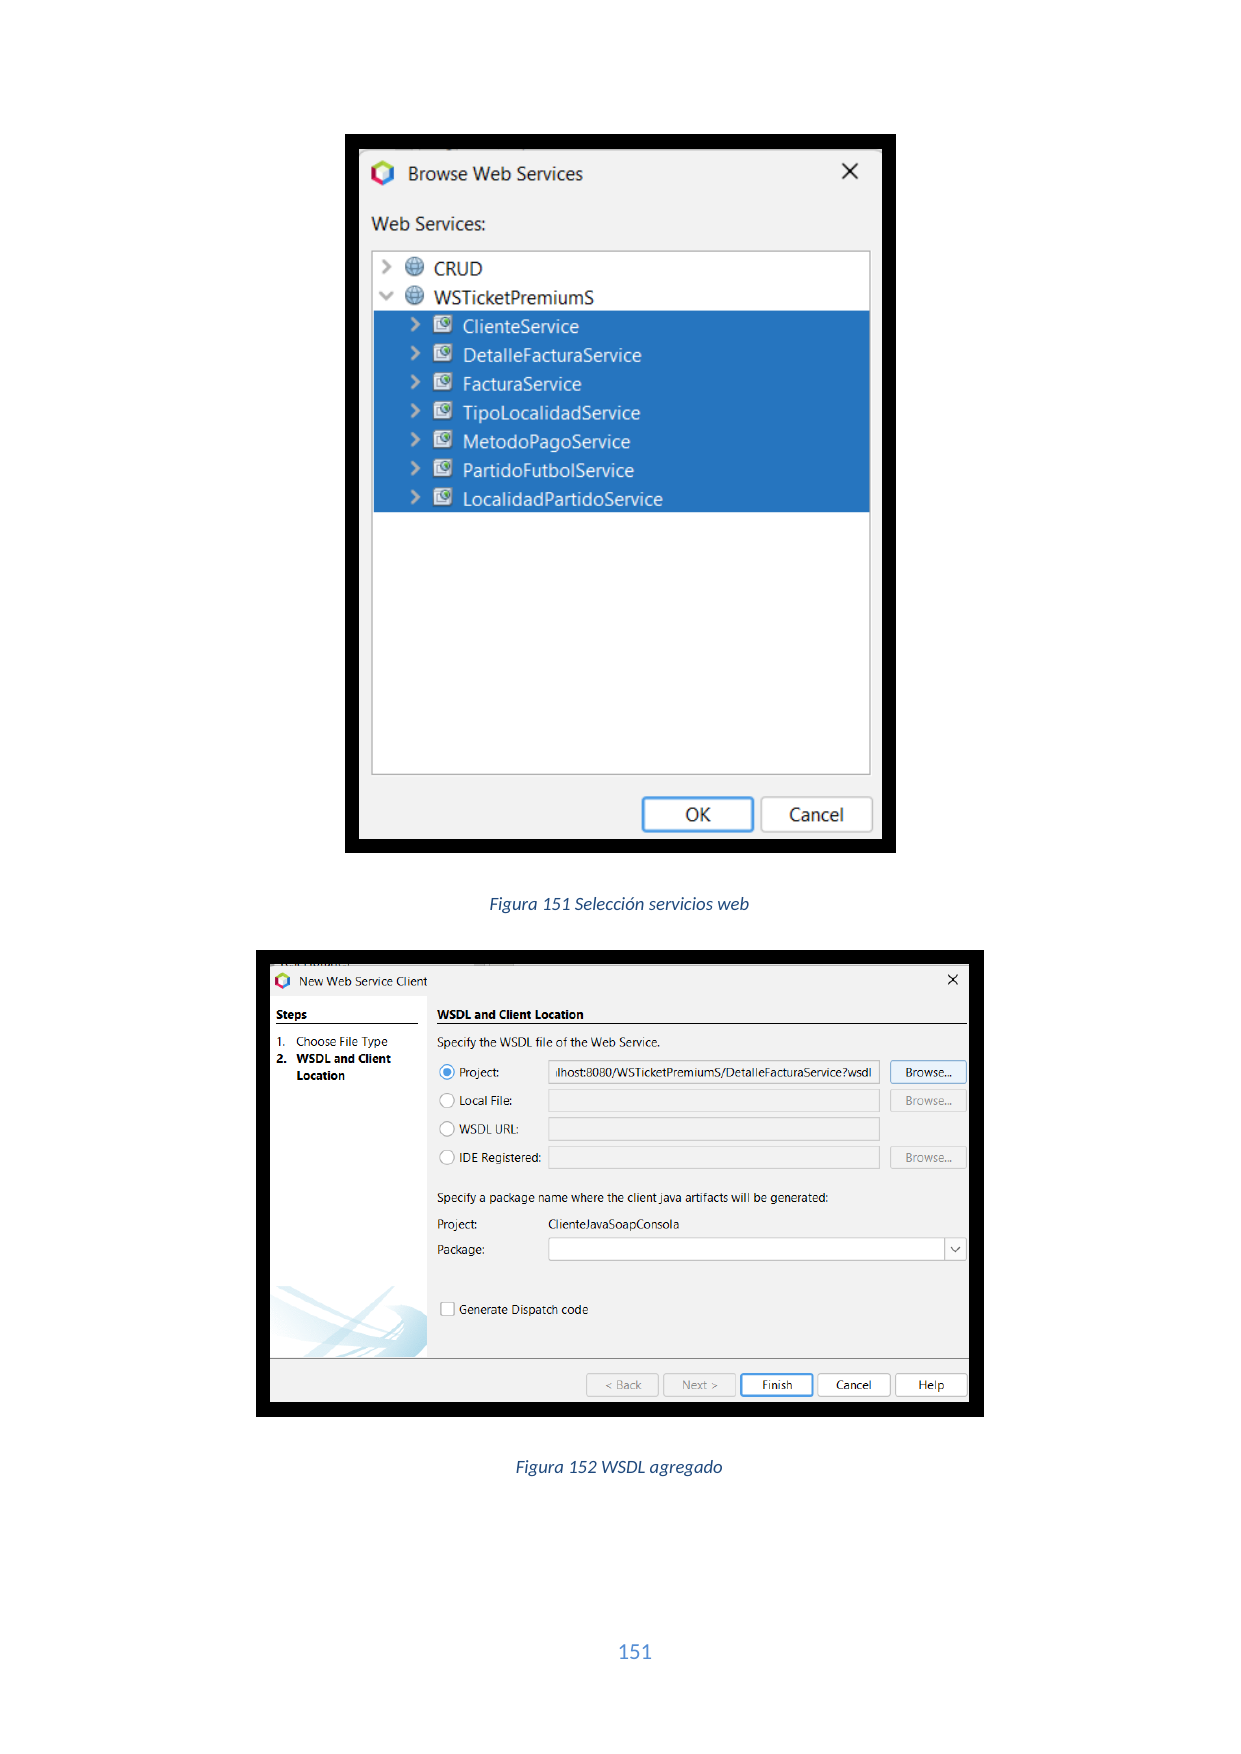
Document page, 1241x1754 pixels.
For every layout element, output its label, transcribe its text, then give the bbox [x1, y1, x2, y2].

text Figura 151 Selección servicios web [177, 892, 1063, 915]
picture [270, 964, 969, 1402]
text Figura 152 WSDL agregado [177, 1455, 1063, 1478]
picture [359, 149, 882, 839]
